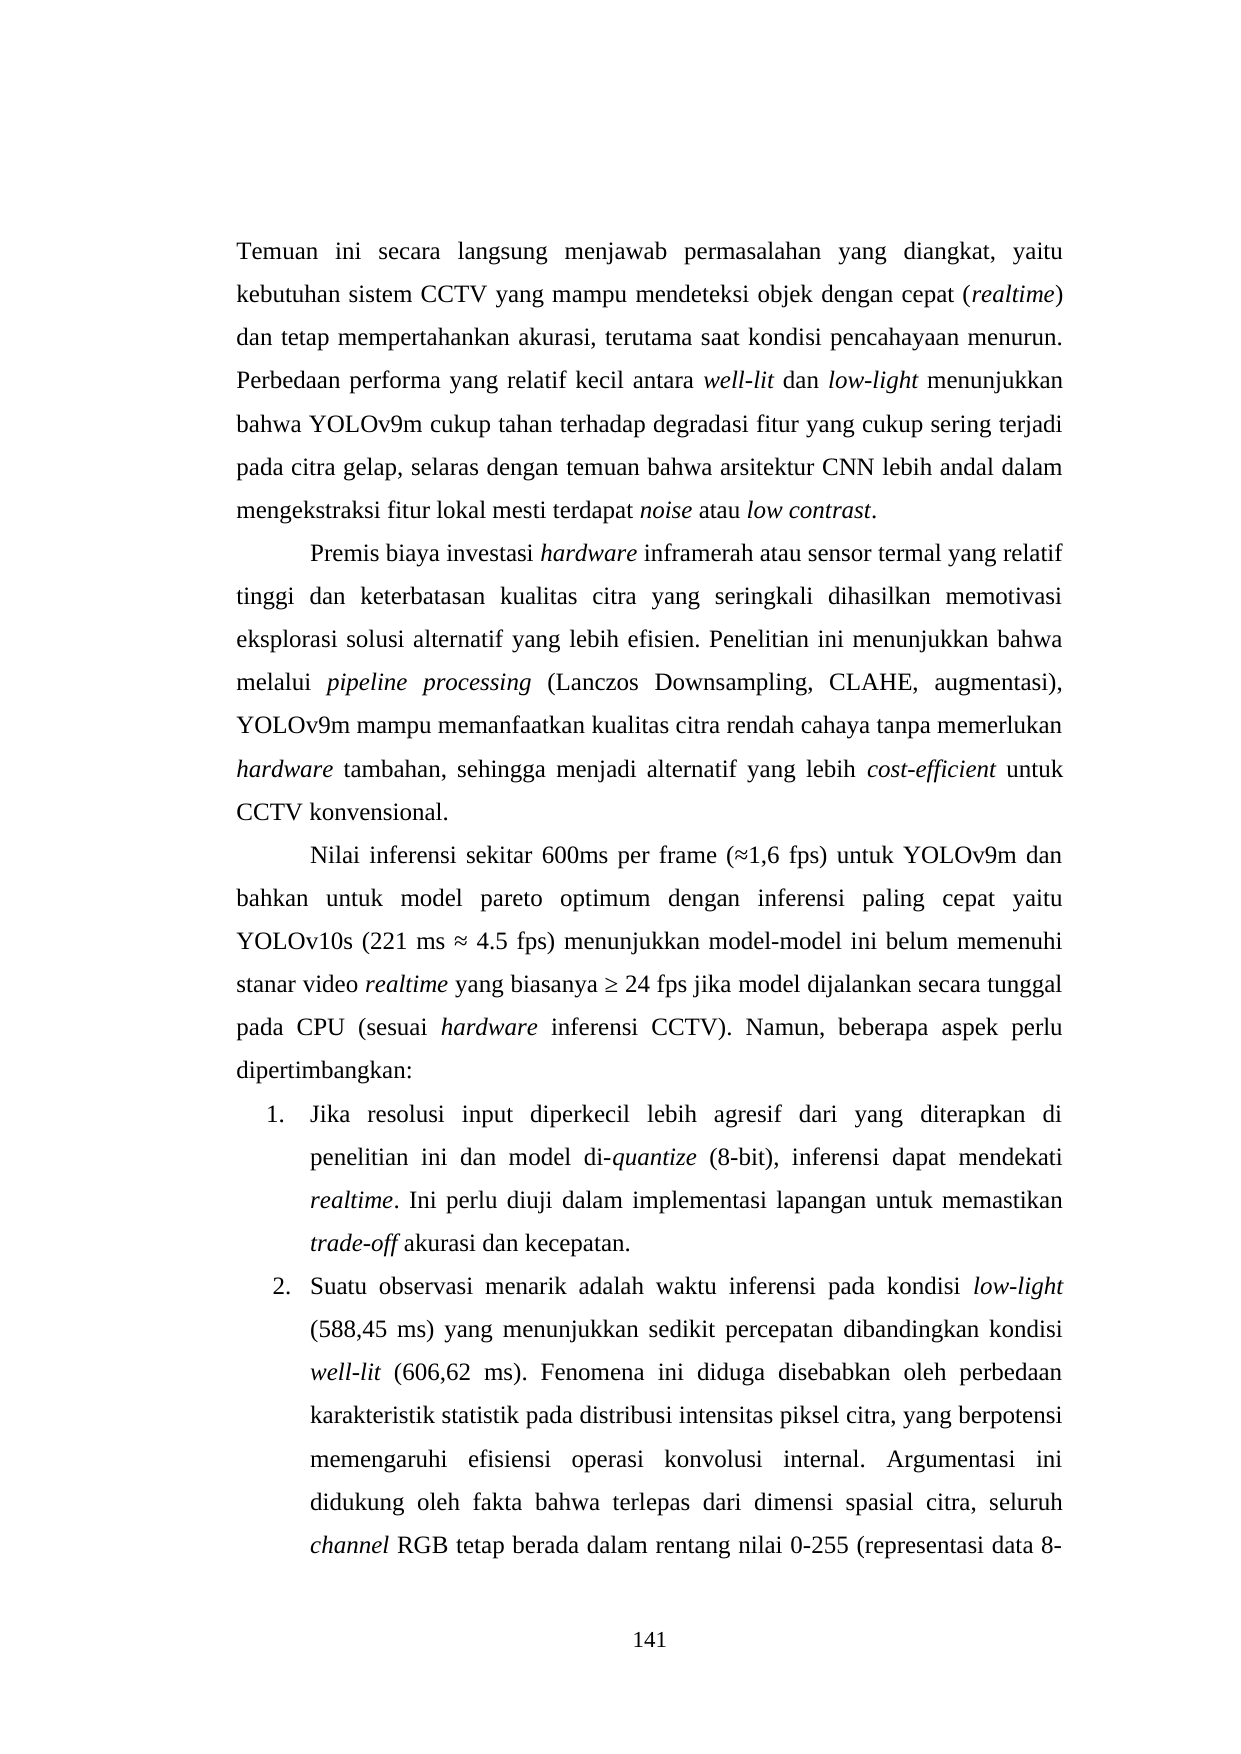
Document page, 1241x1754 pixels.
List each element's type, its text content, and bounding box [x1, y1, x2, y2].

text Temuan ini secara langsung menjawab permasalahan yang diangkat, yaitu kebutuhan sistem CCTV yang mampu mendeteksi objek dengan cepat (realtime) dan tetap mempertahankan akurasi, terutama saat kondisi pencahayaan menurun. Perbedaan performa yang relatif kecil antara well-lit dan low-light menunjukkan bahwa YOLOv9m cukup tahan terhadap degradasi fitur yang cukup sering terjadi pada citra gelap, selaras dengan temuan bahwa arsitektur CNN lebih andal dalam mengekstraksi fitur lokal mesti terdapat noise atau low contrast. [236, 236, 1063, 524]
text Premis biaya investasi hardware inframerah atau sensor termal yang relatif tinggi dan keterbatasan kualitas citra yang seringkali dihasilkan memotivasi eksplorasi solusi alternatif yang lebih efisien. Penelitian ini menunjukkan bahwa melalui pipeline processing (Lanczos Downsampling, CLAHE, augmentasi), YOLOv9m mampu memanfaatkan kualitas citra rendah cahaya tanpa memerlukan hardware tambahan, sehingga menjadi alternatif yang lebih cost-efficient untuk CCTV konvensional. [236, 538, 1063, 826]
text Nilai inferensi sekitar 600ms per frame (≈1,6 fps) untuk YOLOv9m dan bahkan untuk model pareto optimum dengan inferensi paling cepat yaitu YOLOv10s (221 ms ≈ 4.5 fps) menunjukkan model-model ini belum memenuhi stanar video realtime yang biasanya ≥ 24 fps jika model dijalankan secara tunggal pada CPU (sesuai hardware inferensi CCTV). Namun, beberapa aspek perlu dipertimbangkan: [236, 840, 1063, 1084]
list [272, 1271, 1063, 1559]
list Jika resolusi input diperkecil lebih agresif dari yang diterapkan di penelitian ini dan model di-quantize (8-bit), inferensi dapat mendekati realtime. Ini perlu diuji dalam implementasi lapangan untuk memastikan trade-off akurasi dan kecepatan. [266, 1099, 1063, 1257]
